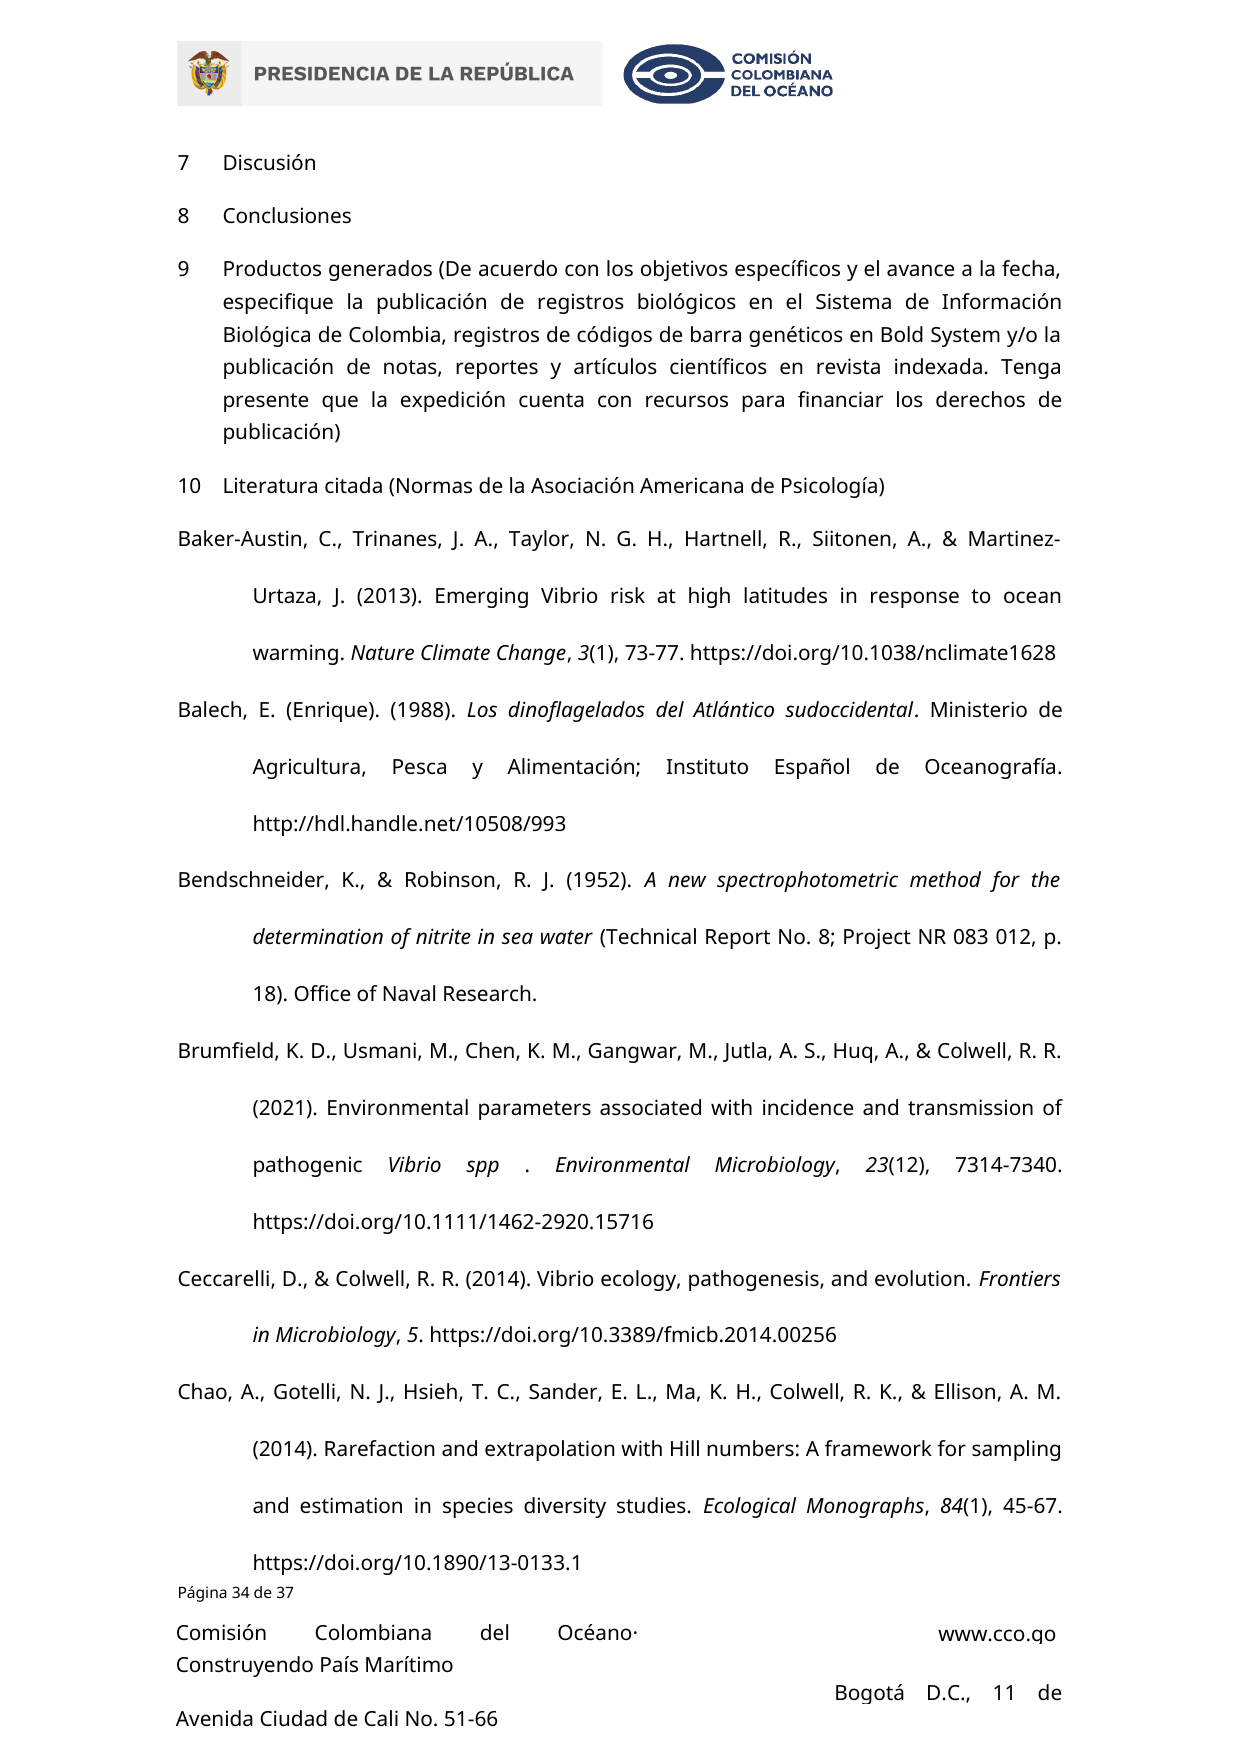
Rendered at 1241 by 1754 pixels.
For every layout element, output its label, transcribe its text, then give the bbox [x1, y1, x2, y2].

text Ceccarelli, D., & Colwell, R. R. (2014). Vibrio ecology, pathogenesis, and evolution. Frontiers in Microbiology, 5. https://doi.org/10.3389/fmicb.2014.00256 [177, 1264, 1063, 1349]
picture [177, 41, 603, 106]
subtitle Discusión [177, 148, 1063, 176]
text Baker-Austin, C., Trinanes, J. A., Taylor, N. G. H., Hartnell, R., Siitonen, A., & Martinez-Urtaza, J. (2013). Emerging Vibrio risk at high latitudes in response to ocean warming. Nature Climate Change, 3(1), 73-77. https://doi.org/10.1038/nclimate1628 [177, 524, 1063, 667]
subtitle Literatura citada (Normas de la Asociación Americana de Psicología) [177, 471, 1063, 499]
subtitle Productos generados (De acuerdo con los objetivos específicos y el avance a la fecha, especifique la publicación de registros biológicos en el Sistema de Información Biológica de Colombia, registros de códigos de barra genéticos en Bold System y/o la publicación de notas, reportes y artículos científicos en revista indexada. Tenga presente que la expedición cuenta con recursos para financiar los derechos de publicación) [177, 254, 1063, 446]
text Brumfield, K. D., Usmani, M., Chen, K. M., Gangwar, M., Jutla, A. S., Huq, A., & Colwell, R. R. (2021). Environmental parameters associated with incidence and transmission of pathogenic Vibrio spp . Environmental Microbiology, 23(12), 7314-7340. https://doi.org/10.1111/1462-2920.15716 [177, 1036, 1063, 1235]
subtitle Conclusiones [177, 201, 1063, 229]
text Bendschneider, K., & Robinson, R. J. (1952). A new spectrophotometric method for the determination of nitrite in sea water (Technical Report No. 8; Project NR 083 012, p. 18). Office of Naval Research. [177, 866, 1063, 1008]
text Balech, E. (Enrique). (1988). Los dinoflagelados del Atlántico sudoccidental. Ministerio de Agricultura, Pesca y Alimentación; Instituto Español de Oceanografía. http://hdl.handle.net/10508/993 [177, 695, 1063, 837]
text Chao, A., Gotelli, N. J., Hsieh, T. C., Sander, E. L., Ma, K. H., Colwell, R. K., & Ellison, A. M. (2014). Rarefaction and extrapolation with Hill numbers: A framework for sampling and estimation in species diversity studies. Ecological Monographs, 84(1), 45-67. https://doi.org/10.1890/13-0133.1 [177, 1377, 1063, 1577]
picture [642, 42, 824, 107]
